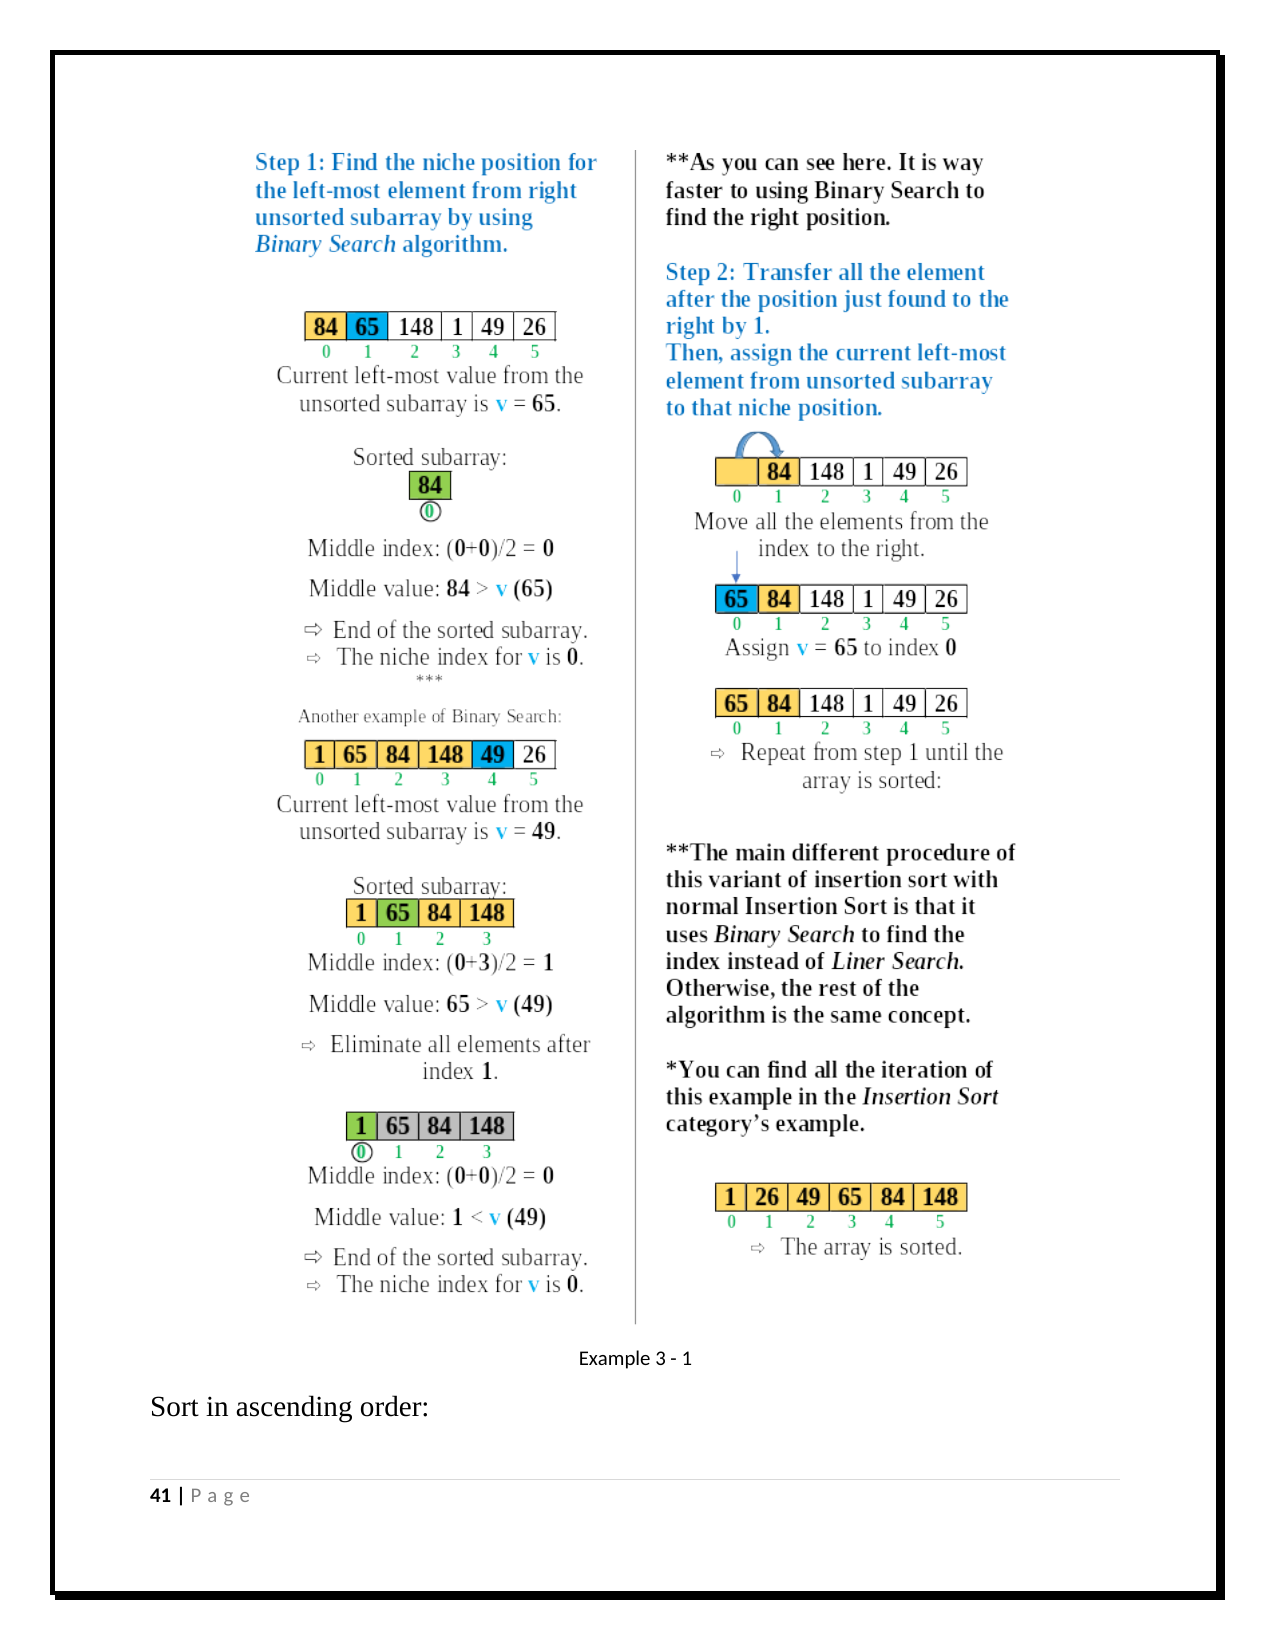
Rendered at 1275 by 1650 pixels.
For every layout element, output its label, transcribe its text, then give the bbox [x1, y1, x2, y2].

text Sort in ascending order: [150, 1389, 1120, 1422]
text Example 3 - 1 [150, 1345, 1120, 1370]
